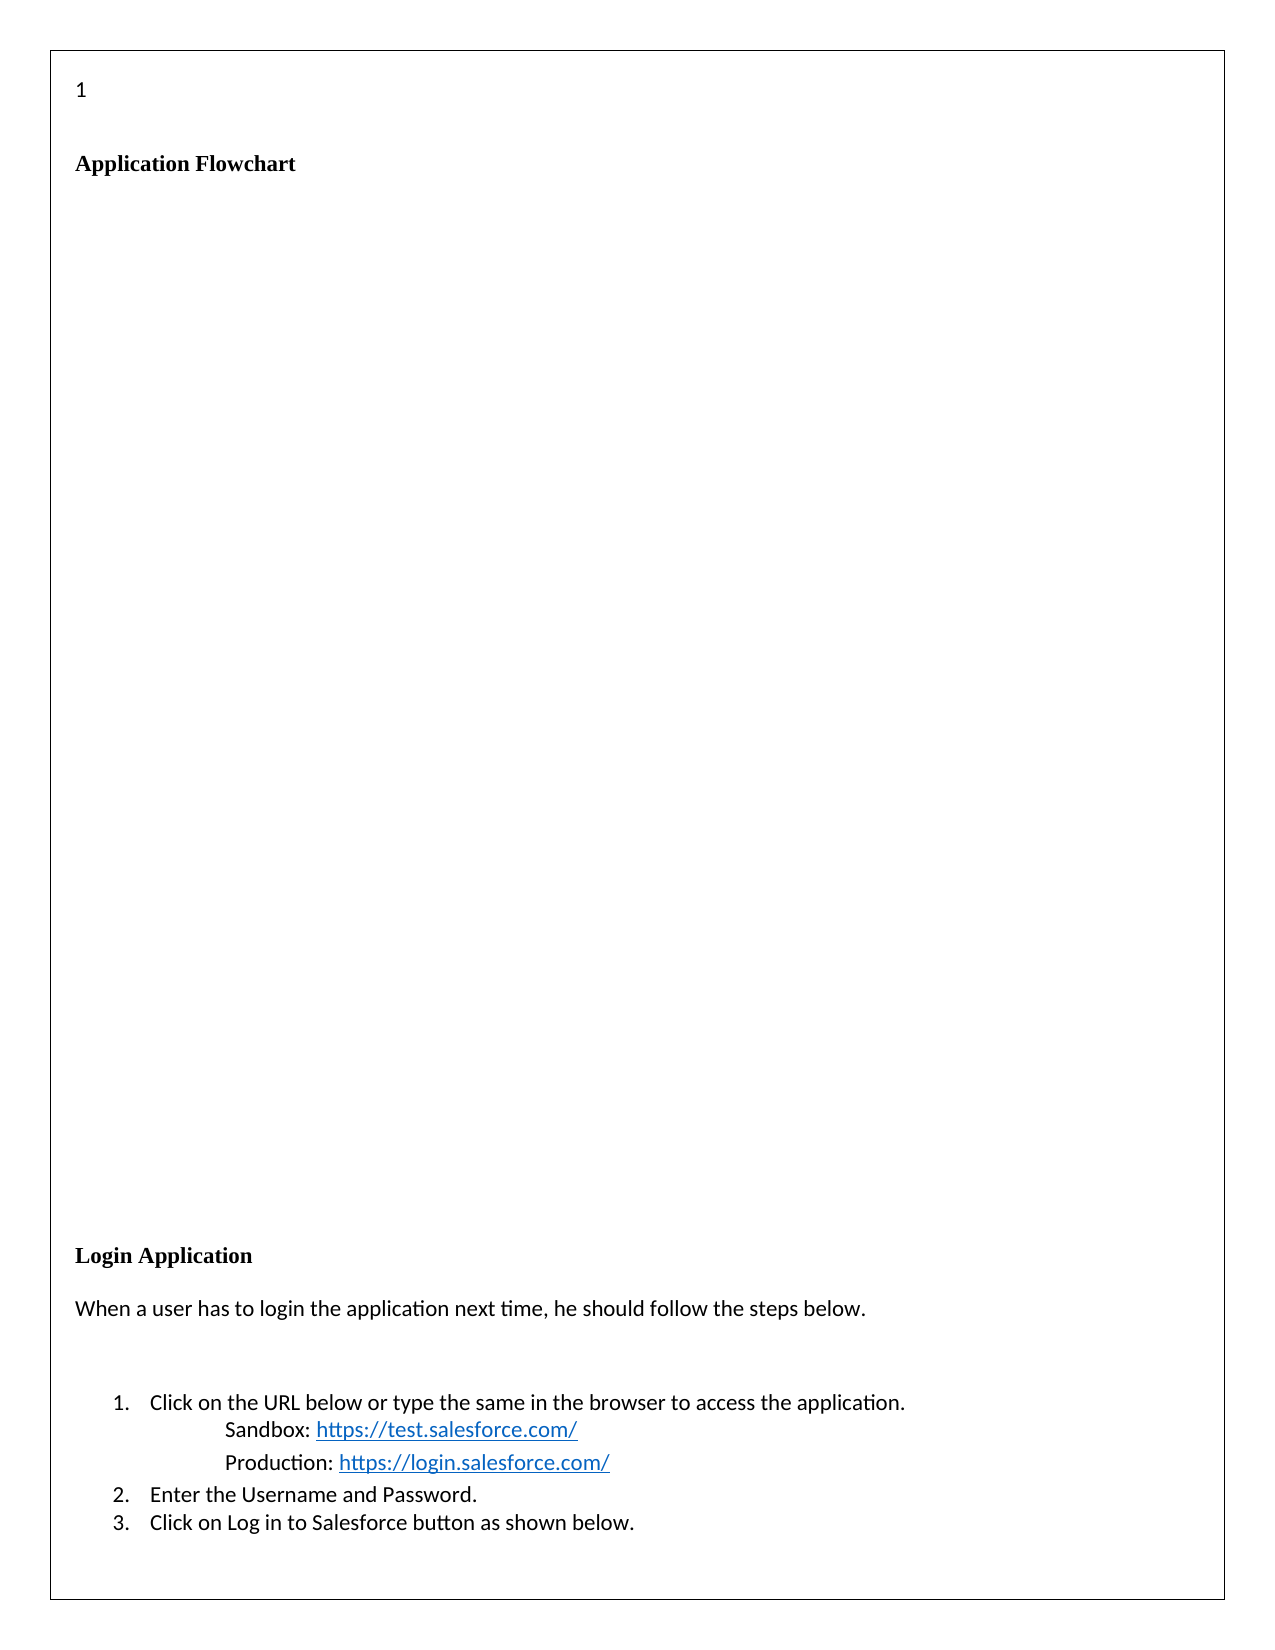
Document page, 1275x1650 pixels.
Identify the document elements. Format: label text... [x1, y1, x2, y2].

list Enter the Username and Password. [112, 1480, 1200, 1508]
subtitle Application Flowchart [75, 150, 1200, 176]
list Click on the URL below or type the same in the browser to access the application. [112, 1388, 1200, 1416]
list Click on Log in to Salesforce button as shown below. [112, 1508, 1200, 1536]
subtitle Login Application [75, 1242, 1200, 1269]
text When a user has to login the application next time, he should follow the steps below. [75, 1294, 1200, 1322]
list Production: https://login.salesforce.com/ [225, 1448, 1200, 1476]
list Sandbox: https://test.salesforce.com/ [225, 1416, 1200, 1444]
